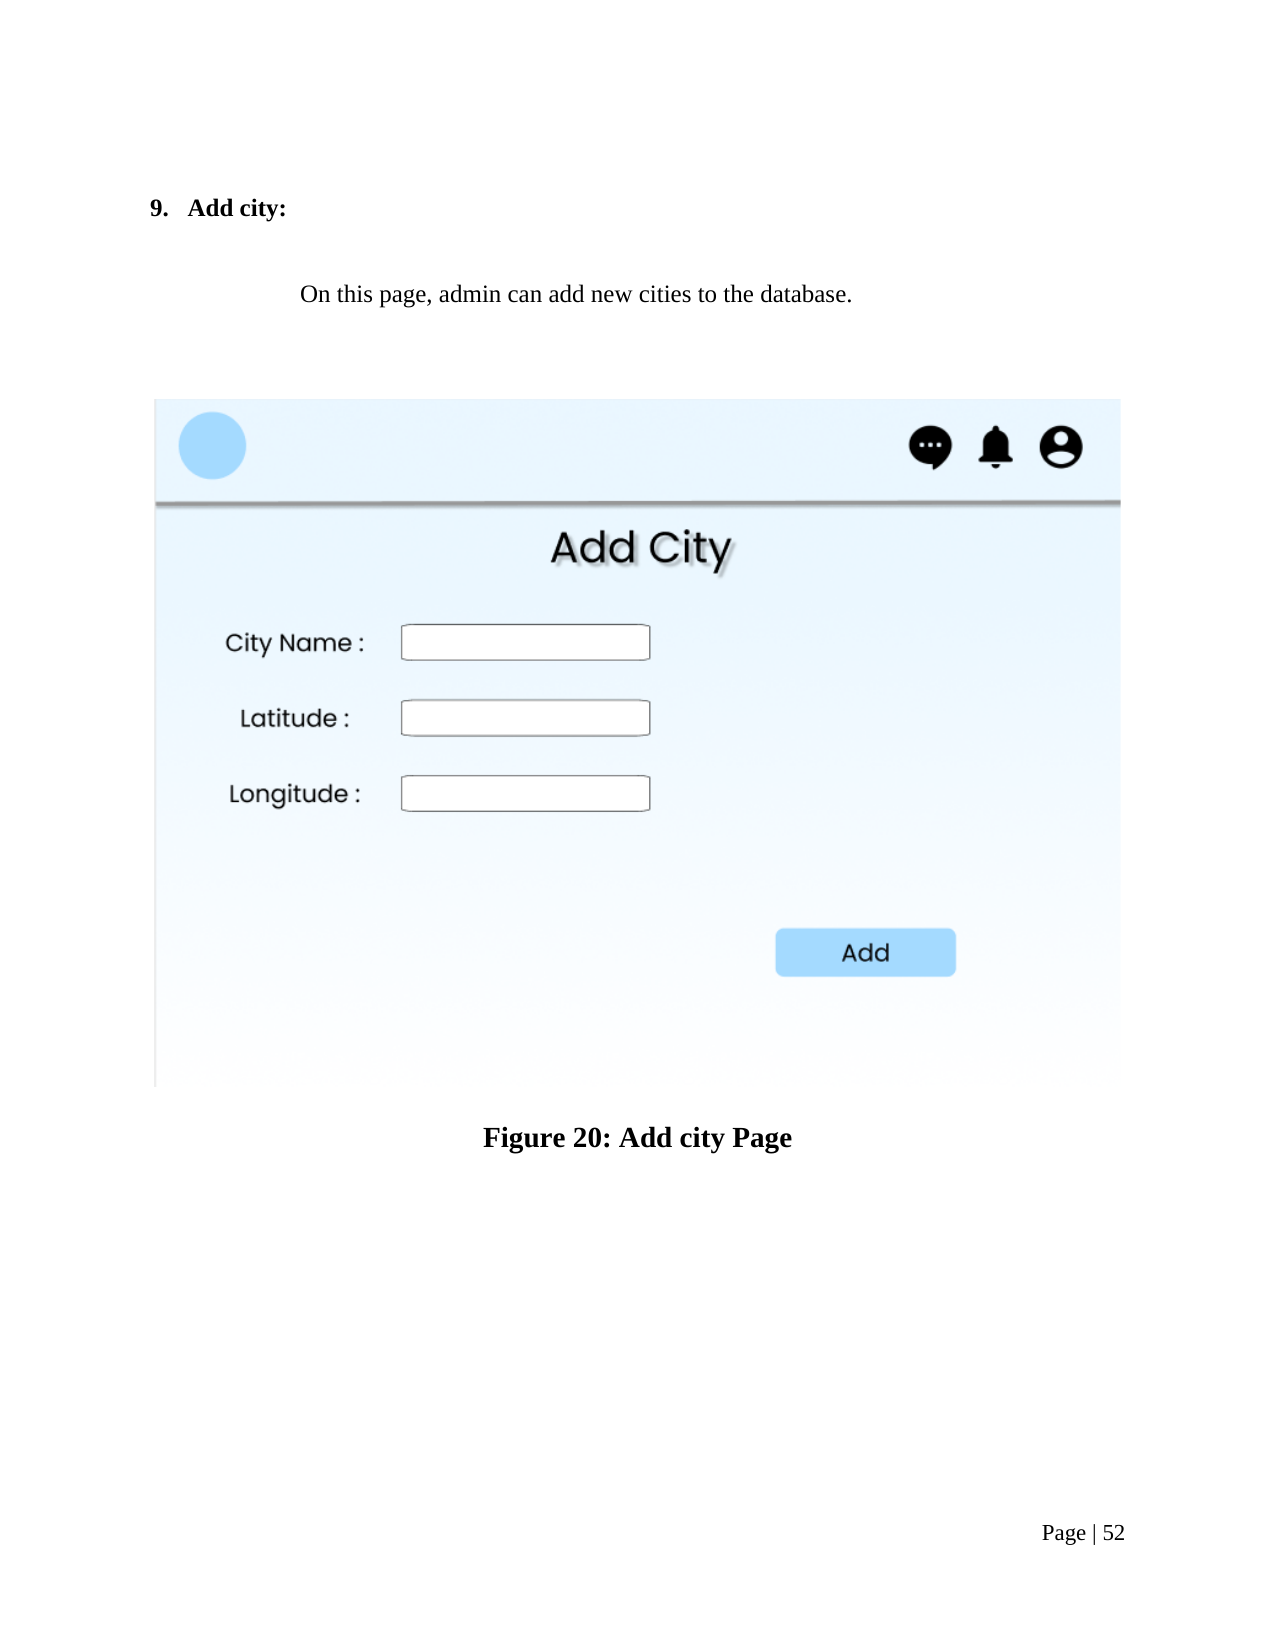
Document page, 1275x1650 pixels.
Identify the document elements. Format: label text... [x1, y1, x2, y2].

picture [154, 399, 1121, 1087]
list Add city: [150, 193, 1125, 222]
list On this page, admin can add new cities to the database. [300, 279, 1125, 308]
